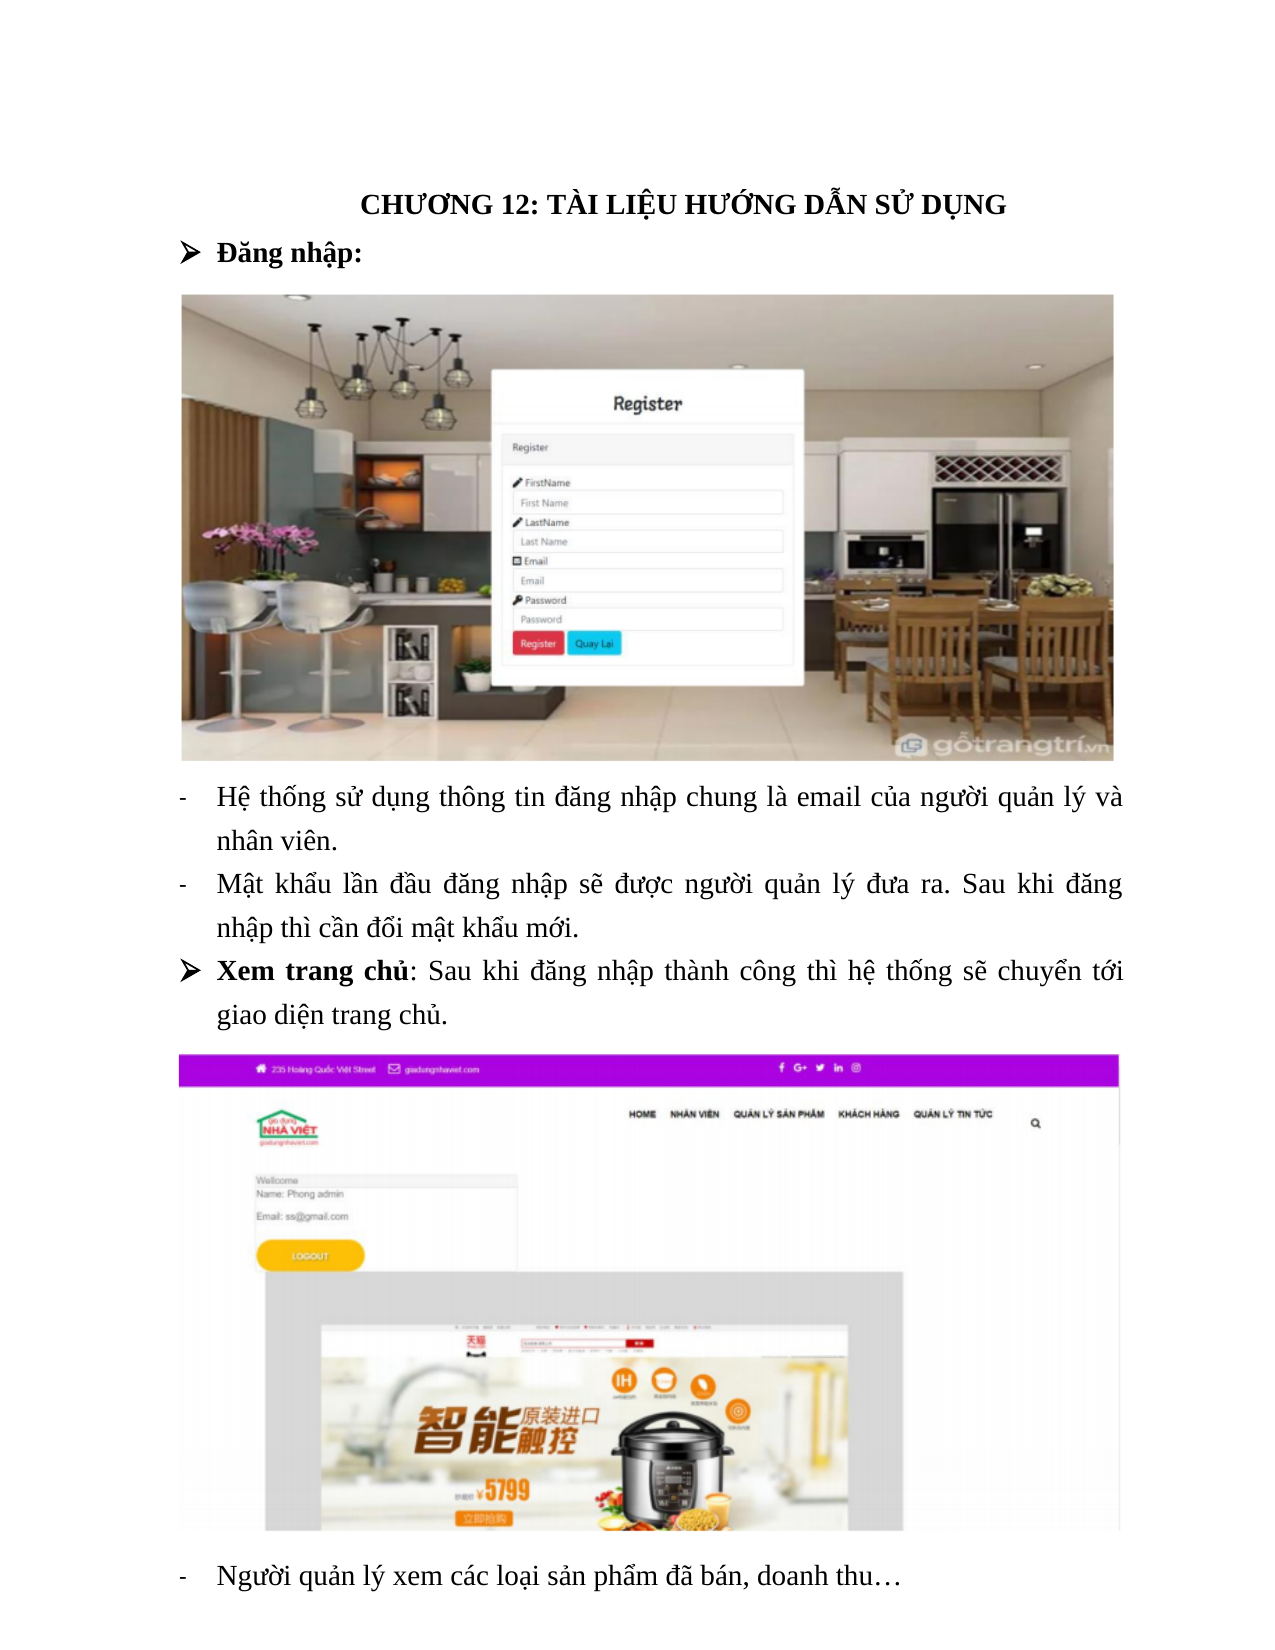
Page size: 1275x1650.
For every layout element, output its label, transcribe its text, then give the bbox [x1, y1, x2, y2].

picture [178, 1053, 1125, 1545]
list Mật khẩu lần đầu đăng nhập sẽ được người quản lý đưa ra. Sau khi đăng nhập thì cần đổi mật khẩu mới. [179, 866, 1125, 943]
picture [178, 291, 1125, 766]
list Hệ thống sử dụng thông tin đăng nhập chung là email của người quản lý và nhân viên. [179, 779, 1125, 856]
list Xem trang chủ: Sau khi đăng nhập thành công thì hệ thống sẽ chuyển tới giao diện trang chủ. [179, 953, 1125, 1031]
list Người quản lý xem các loại sản phẩm đã bán, doanh thu… [179, 1558, 1125, 1592]
list Đăng nhập: [179, 235, 1125, 269]
subtitle CHƯƠNG 12: TÀI LIỆU HƯỚNG DẪN SỬ DỤNG [298, 187, 1069, 221]
